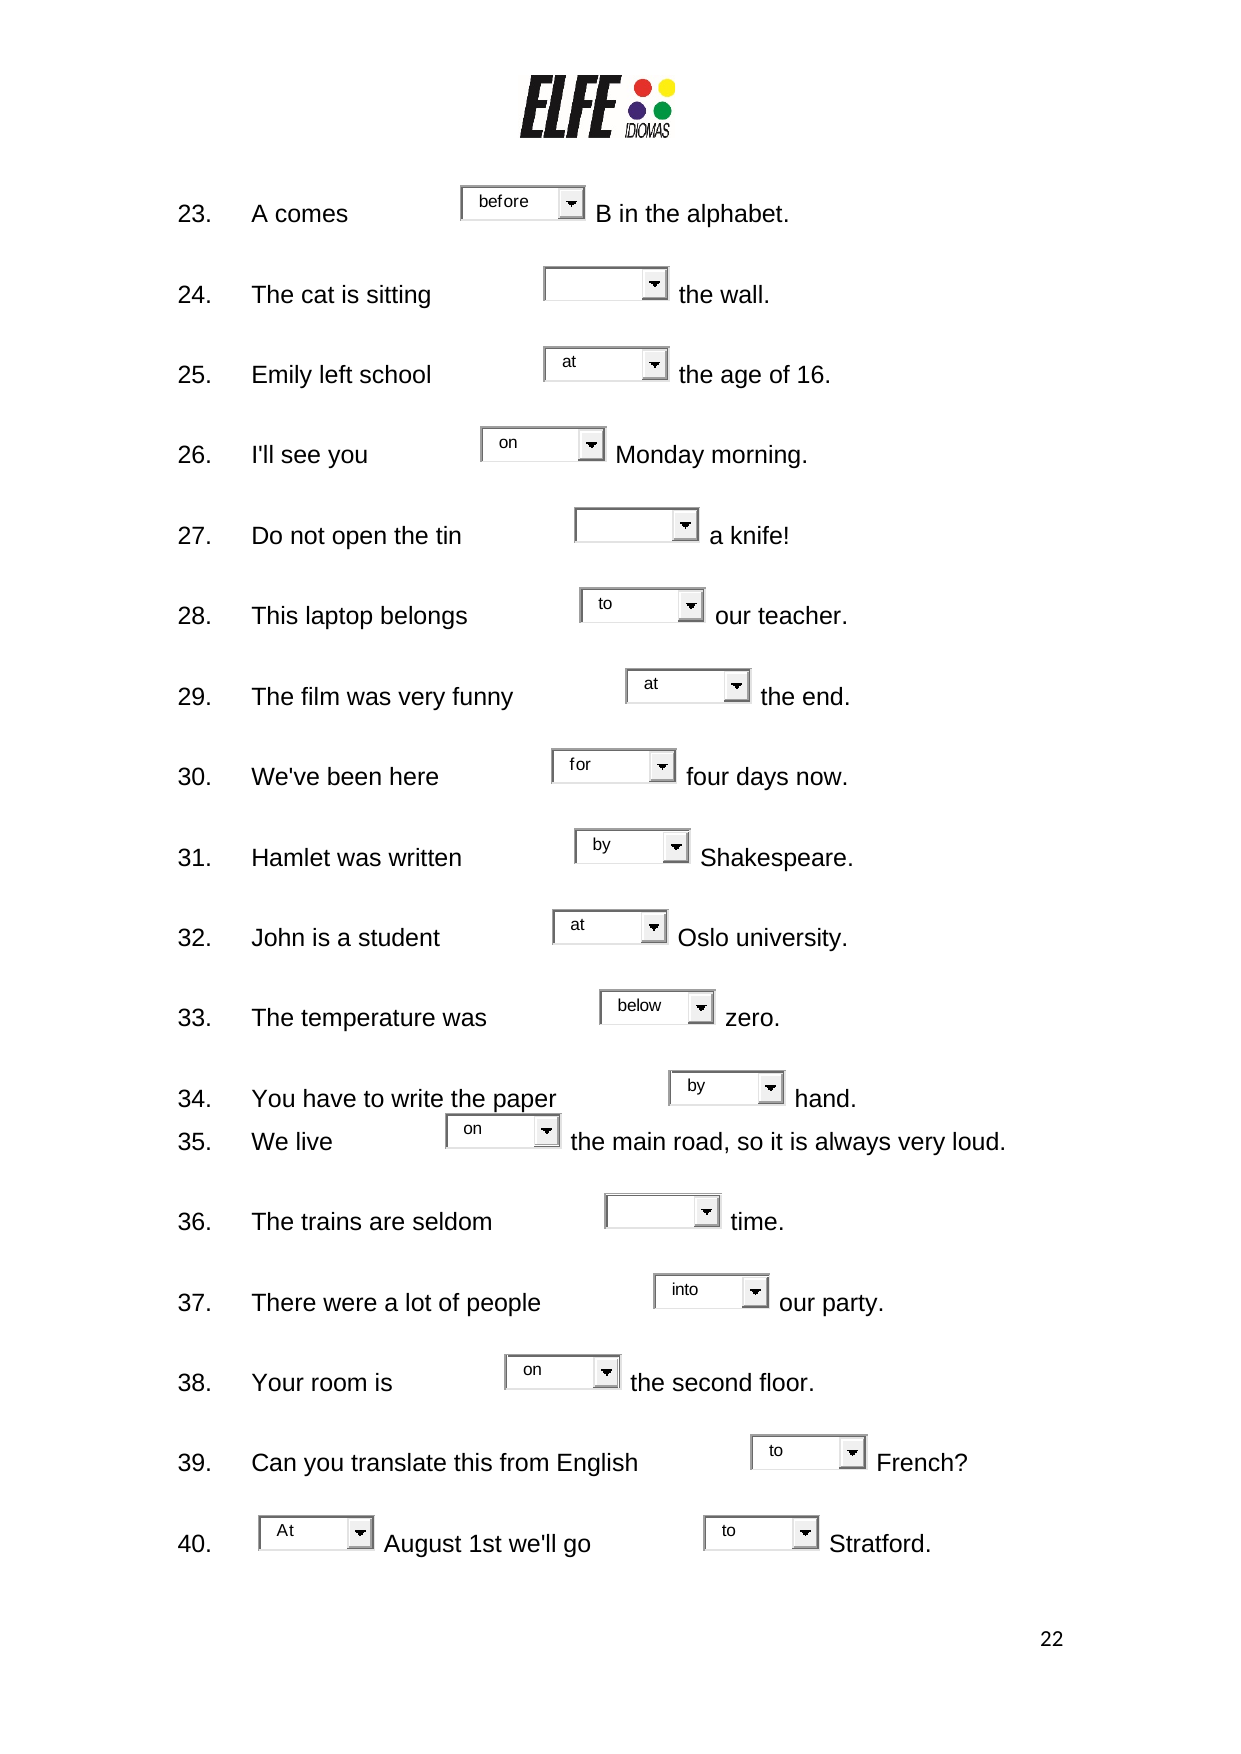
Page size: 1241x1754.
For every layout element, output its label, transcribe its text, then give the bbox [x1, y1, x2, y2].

text 27. Do not open the tin a knife! [177, 507, 1063, 550]
picture [518, 75, 676, 138]
text 32. John is a student Oslo university. [177, 909, 1063, 952]
text 35. We live the main road, so it is always very loud. [177, 1113, 1063, 1156]
text 38. Your room is the second floor. [177, 1354, 1063, 1397]
text 34. You have to write the paper hand. [177, 1070, 1063, 1113]
text 24. The cat is sitting the wall. [177, 266, 1063, 308]
text 40. August 1st we'll go Stratford. [177, 1515, 1063, 1558]
text 31. Hamlet was written Shakespeare. [177, 828, 1063, 871]
text 33. The temperature was zero. [177, 989, 1063, 1032]
text 29. The film was very funny the end. [177, 668, 1063, 711]
text 28. This laptop belongs our teacher. [177, 587, 1063, 630]
text 30. We've been here four days now. [177, 748, 1063, 791]
text 25. Emily left school the age of 16. [177, 346, 1063, 389]
text 26. I'll see you Monday morning. [177, 426, 1063, 469]
text 23. A comes B in the alphabet. [177, 185, 1063, 228]
text 36. The trains are seldom time. [177, 1193, 1063, 1236]
text 39. Can you translate this from English French? [177, 1434, 1063, 1477]
text 37. There were a lot of people our party. [177, 1273, 1063, 1316]
